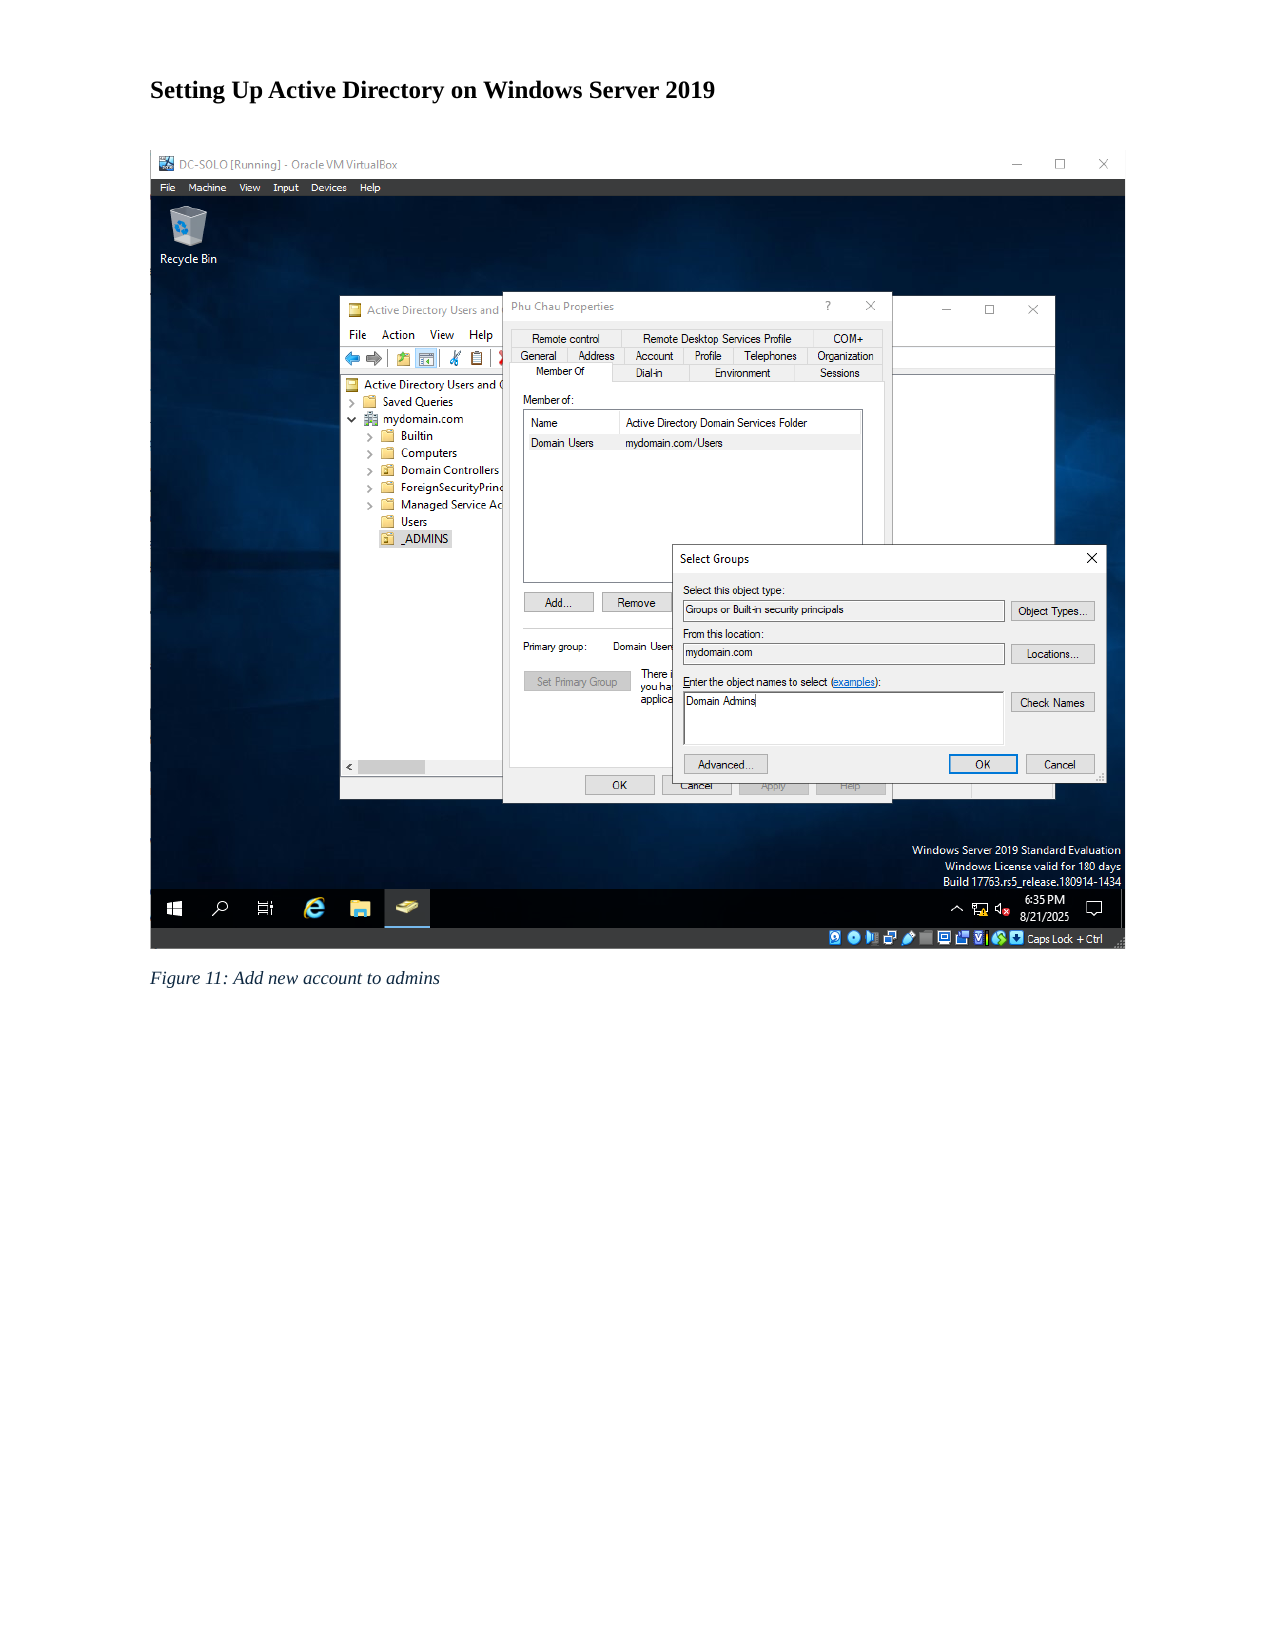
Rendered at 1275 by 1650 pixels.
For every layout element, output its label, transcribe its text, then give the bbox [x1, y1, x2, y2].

text Figure 11: Add new account to admins [150, 967, 1125, 989]
picture [150, 150, 1125, 949]
